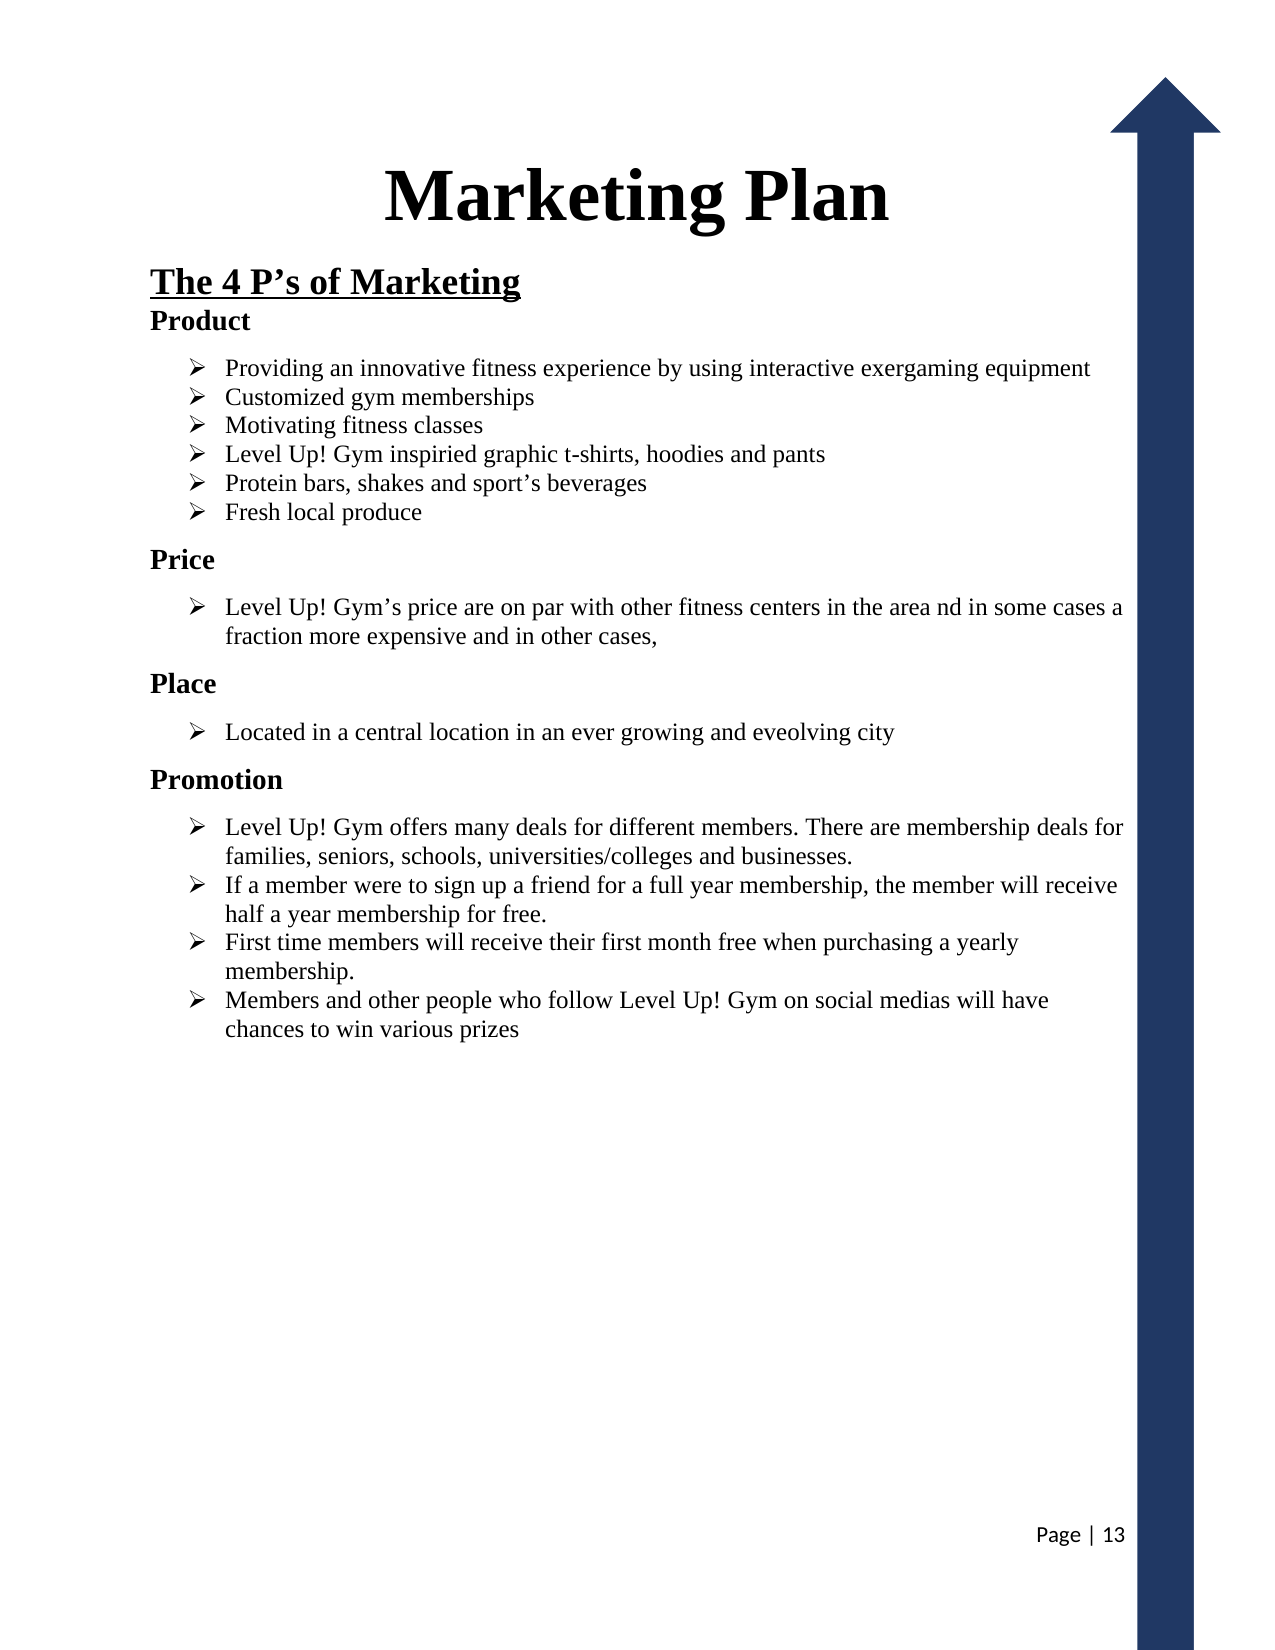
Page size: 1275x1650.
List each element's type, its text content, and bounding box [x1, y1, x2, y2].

list Level Up! Gym offers many deals for different members. There are membership deals for families, seniors, schools, universities/colleges and businesses. [187, 812, 1125, 870]
list Located in a central location in an ever growing and eveolving city [187, 717, 1125, 746]
list If a member were to sign up a friend for a full year membership, the member will receive half a year membership for free. [187, 870, 1125, 927]
text Price [150, 542, 1125, 576]
list Providing an innovative fitness experience by using interactive exergaming equipment [187, 353, 1125, 382]
text Marketing Plan [150, 150, 1125, 236]
text Place [150, 667, 1125, 700]
list Level Up! Gym inspiried graphic t-shirts, hoodies and pants [187, 439, 1125, 468]
text The 4 P’s of Marketing [150, 260, 1125, 303]
list Members and other people who follow Level Up! Gym on social medias will have chances to win various prizes [187, 985, 1125, 1042]
list Protein bars, shakes and sport’s beverages [187, 468, 1125, 497]
text Promotion [150, 762, 1125, 796]
list Level Up! Gym’s price are on par with other fitness centers in the area nd in some cases a fraction more expensive and in other cases, [187, 592, 1125, 650]
list Customized gym memberships [187, 382, 1125, 411]
list First time members will receive their first month free when purchasing a yearly membership. [187, 927, 1125, 985]
list Motivating fitness classes [187, 411, 1125, 439]
list Fresh local produce [187, 497, 1125, 526]
text Product [150, 303, 1125, 336]
